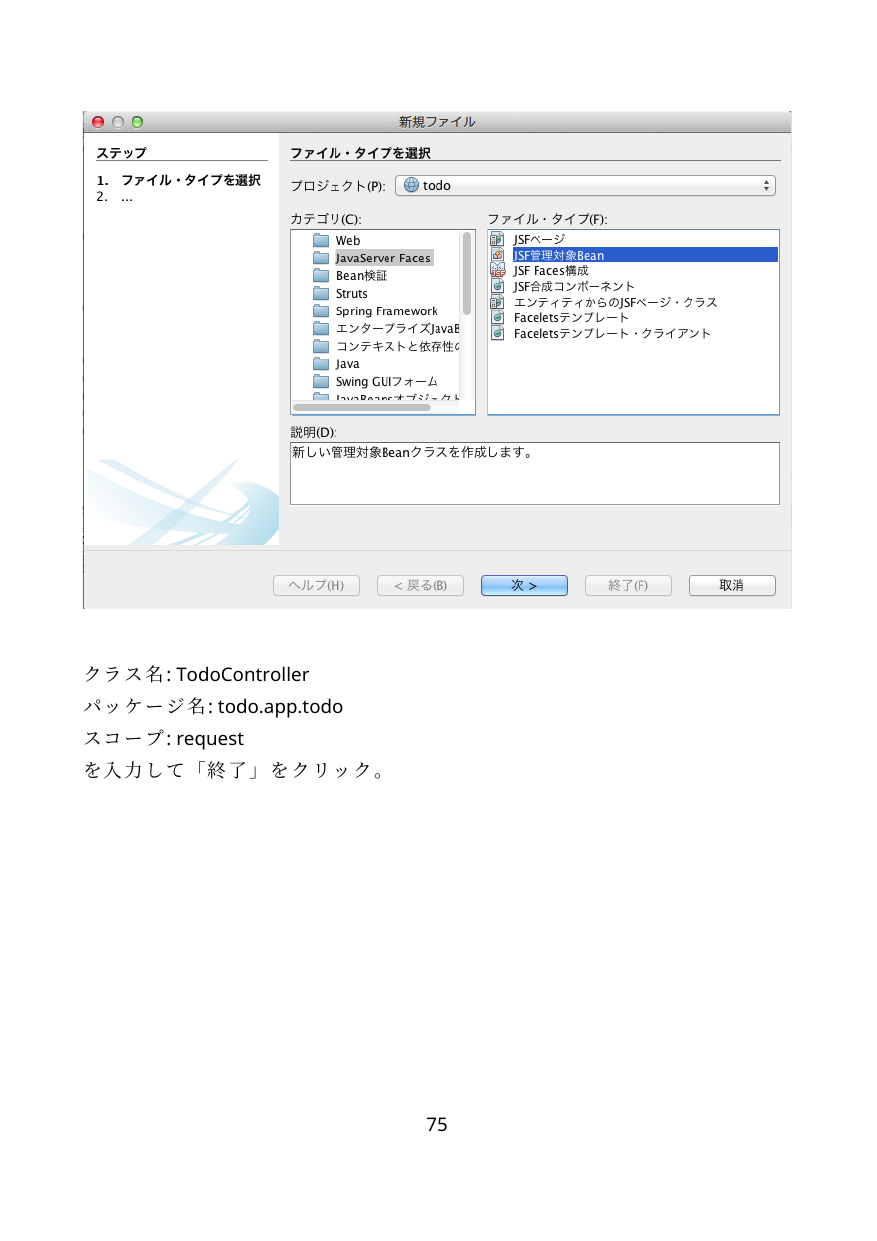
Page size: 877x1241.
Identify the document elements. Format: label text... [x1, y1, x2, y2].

text スコープ: request [83, 721, 791, 753]
text を入力して「終了」をクリック。 [83, 753, 791, 785]
text パッケージ名: todo.app.todo [83, 689, 791, 721]
text クラス名: TodoController [83, 657, 791, 689]
picture [82, 111, 792, 609]
